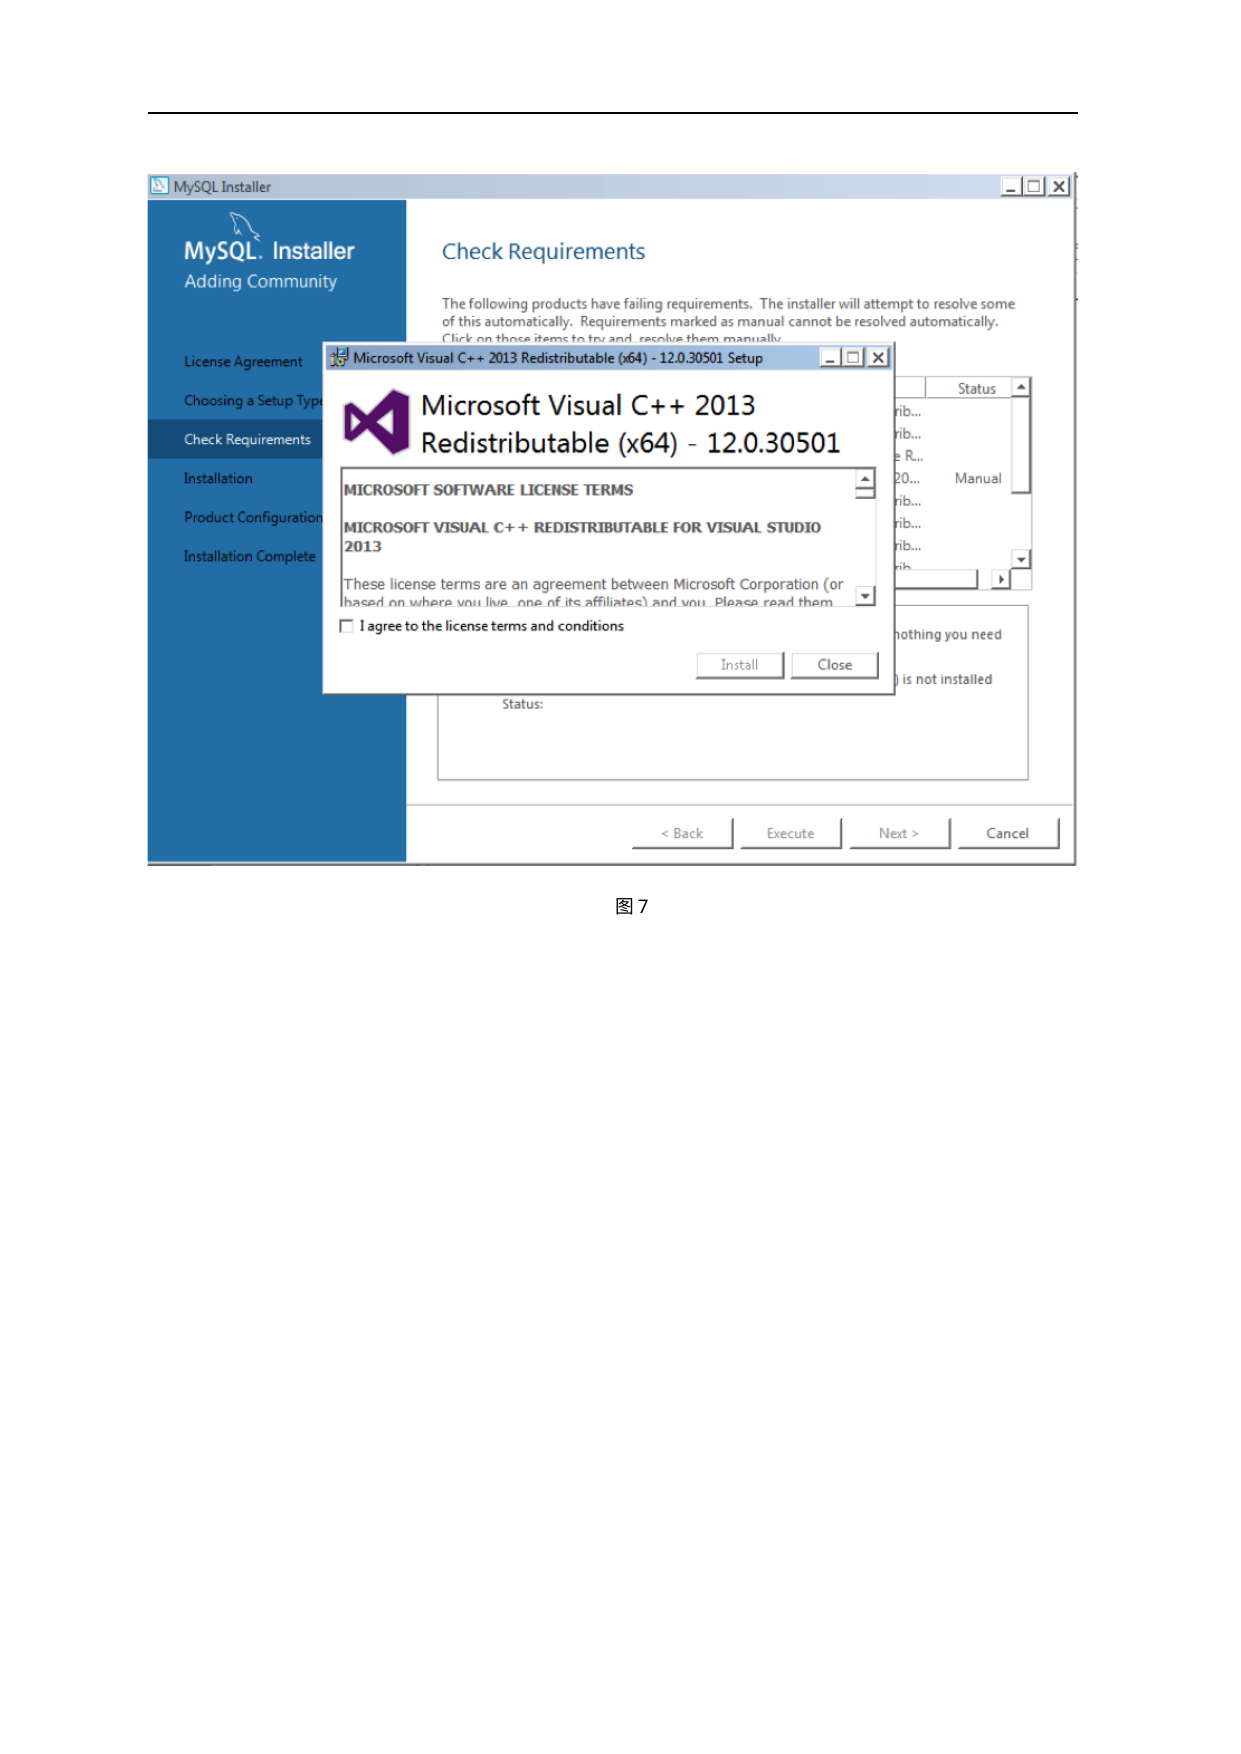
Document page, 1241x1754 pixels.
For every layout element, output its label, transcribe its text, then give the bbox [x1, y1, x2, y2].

text 图 7 [148, 889, 1078, 922]
picture [147, 172, 1079, 866]
